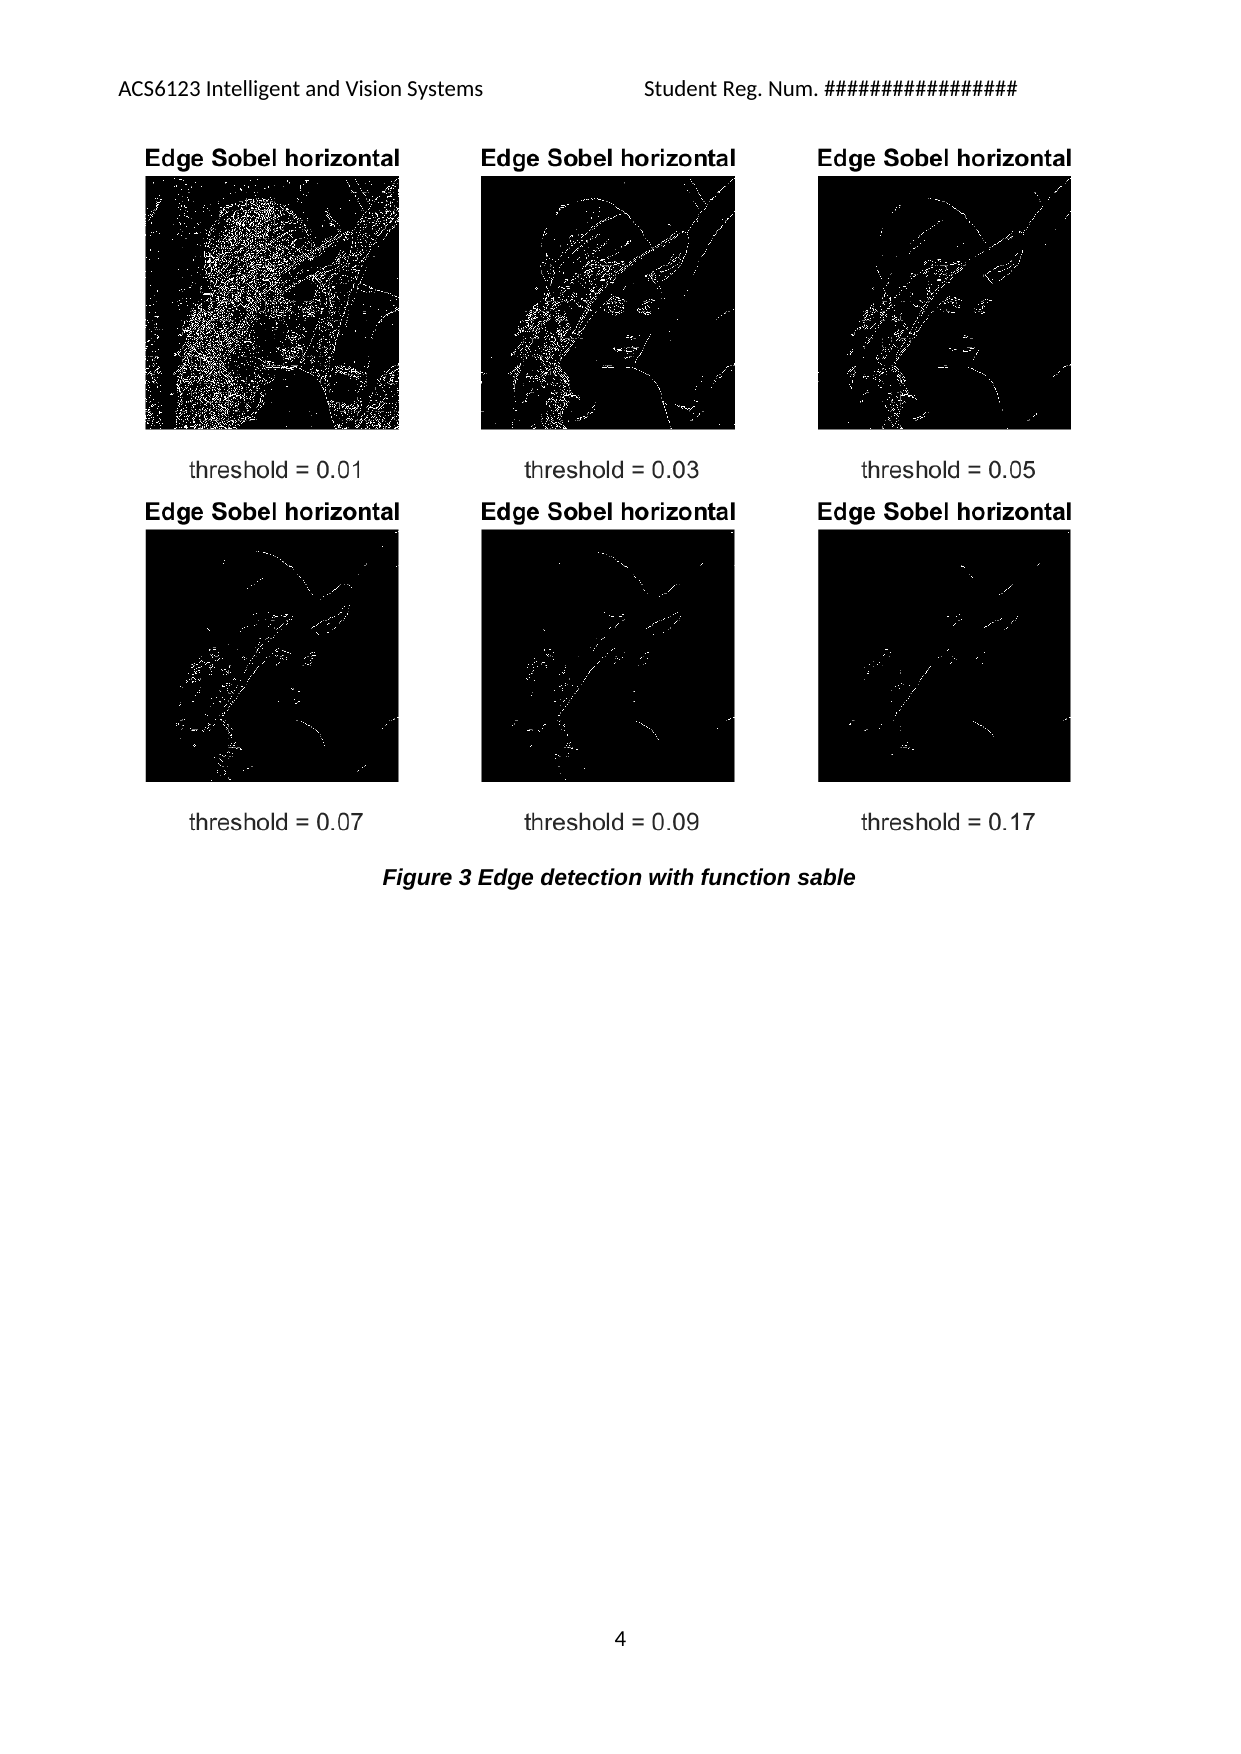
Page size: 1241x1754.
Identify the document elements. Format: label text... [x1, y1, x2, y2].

text Figure 3 Edge detection with function sable [118, 864, 1122, 891]
picture [118, 129, 1122, 848]
